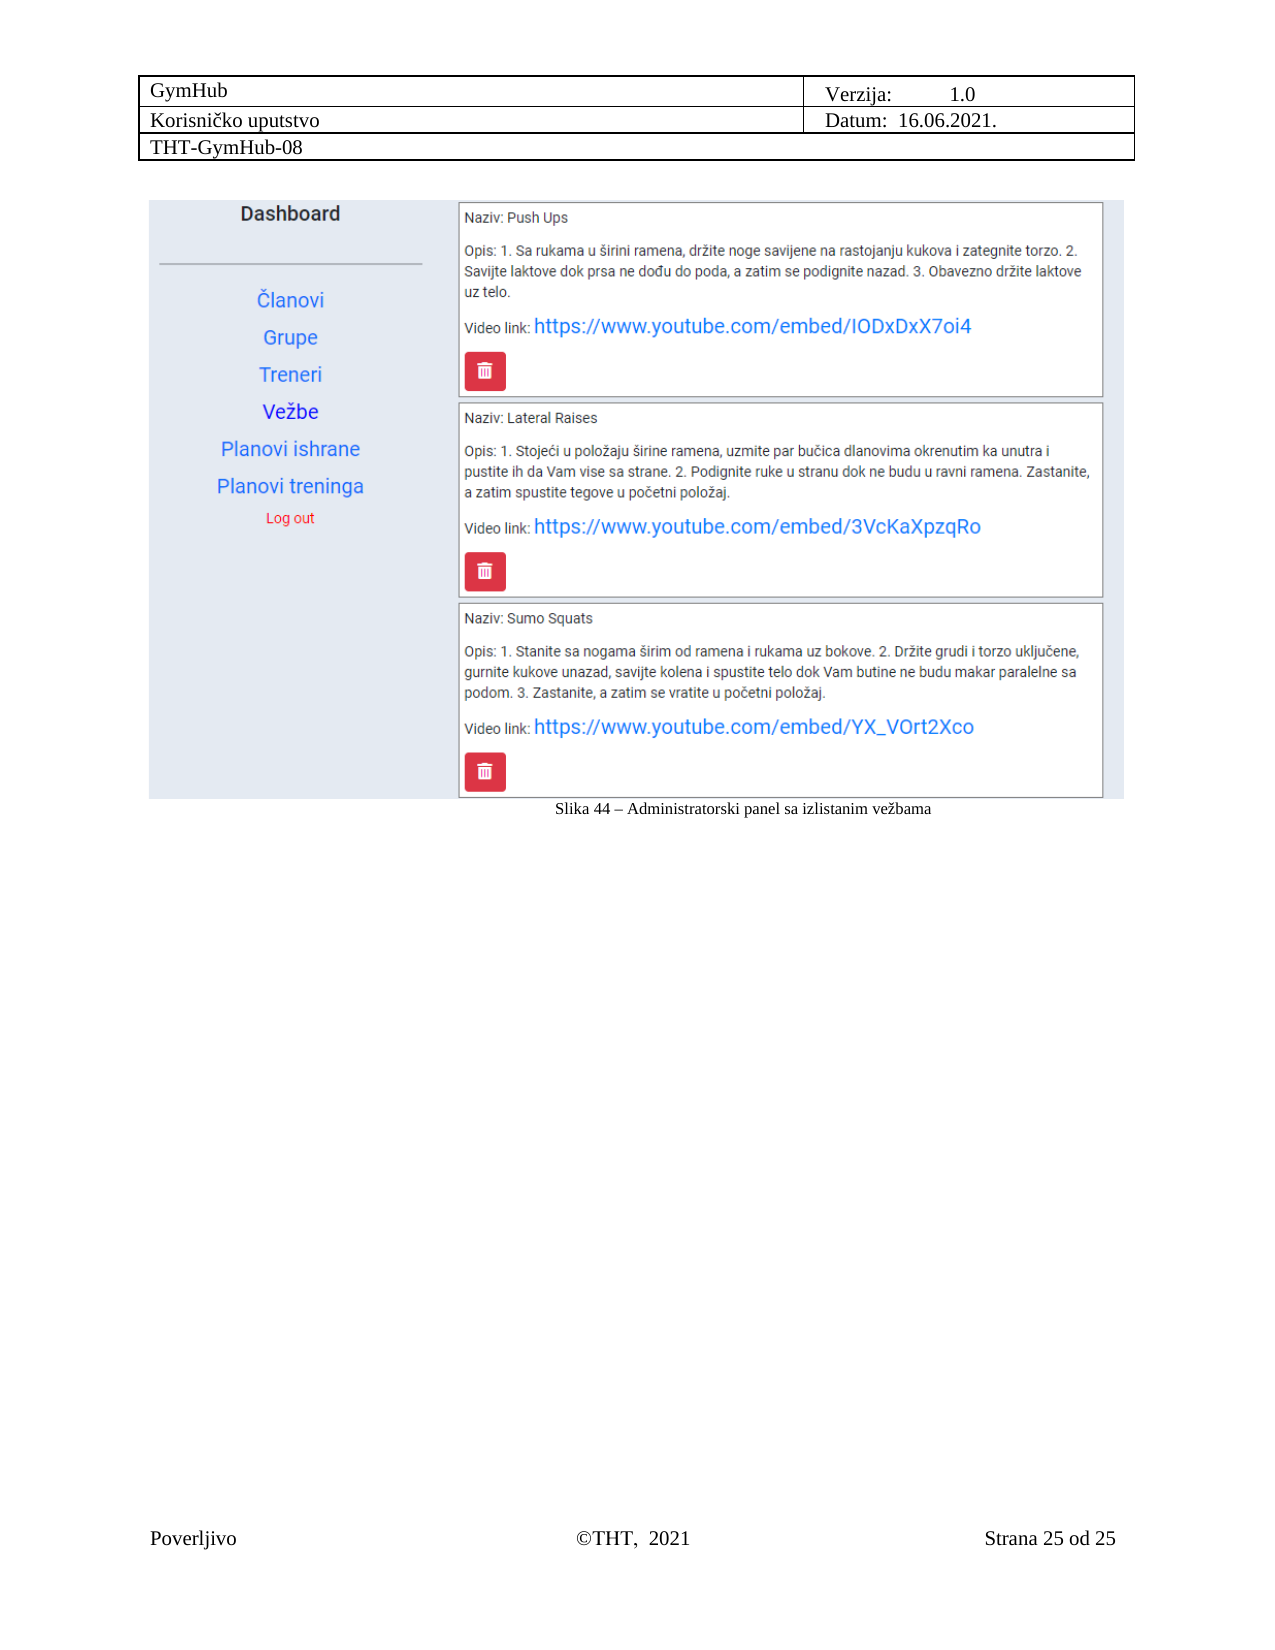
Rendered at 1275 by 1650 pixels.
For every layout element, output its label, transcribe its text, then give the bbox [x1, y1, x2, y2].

picture [148, 200, 1124, 799]
